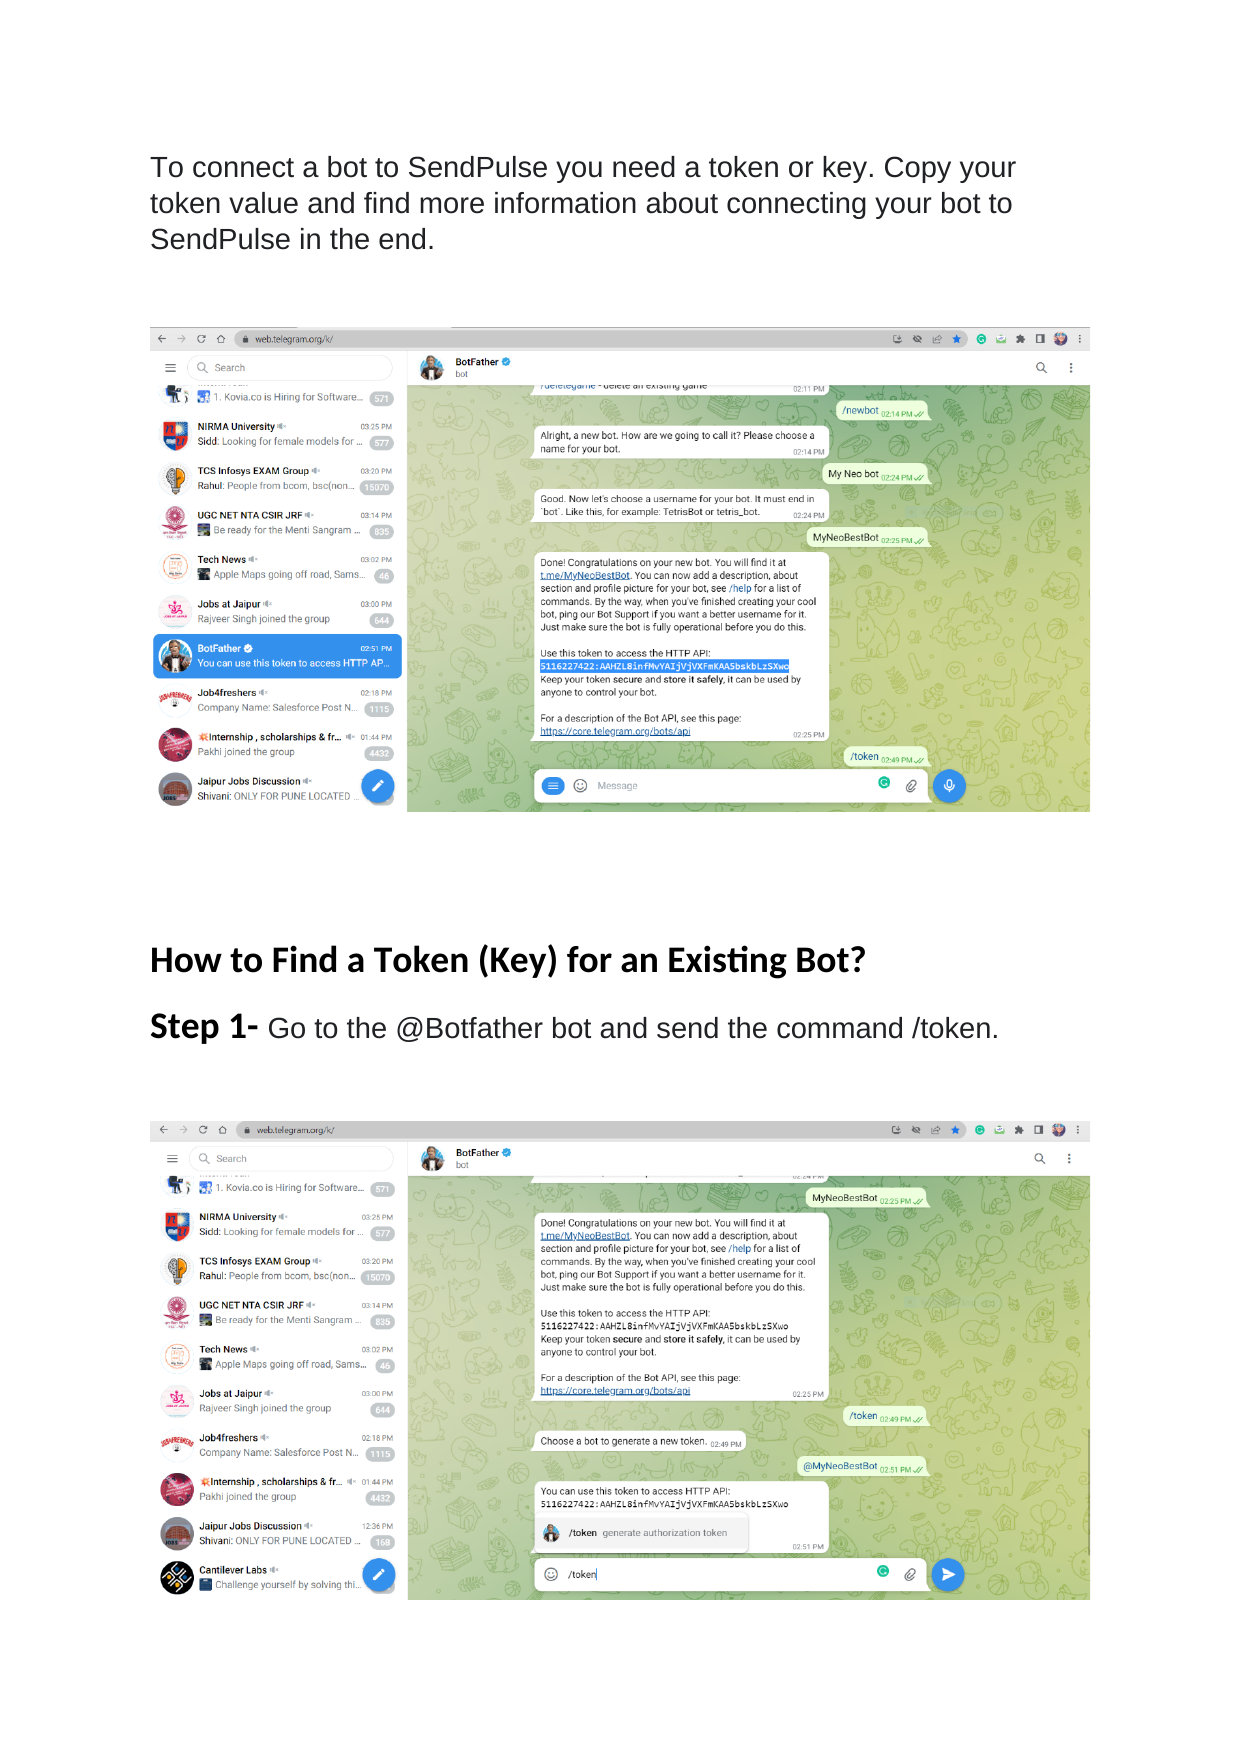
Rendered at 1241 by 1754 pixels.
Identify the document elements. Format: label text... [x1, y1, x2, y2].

text Step 1- Go to the @Botfather bot and send the command /token. [150, 1002, 1090, 1048]
text To connect a bot to SendPulse you need a token or key. Copy your token value and find more information about connecting your bot to SendPulse in the end. [150, 150, 1090, 256]
picture [150, 1121, 1091, 1600]
picture [150, 327, 1091, 812]
text How to Find a Token (Key) for an Existing Bot? [150, 936, 1090, 982]
